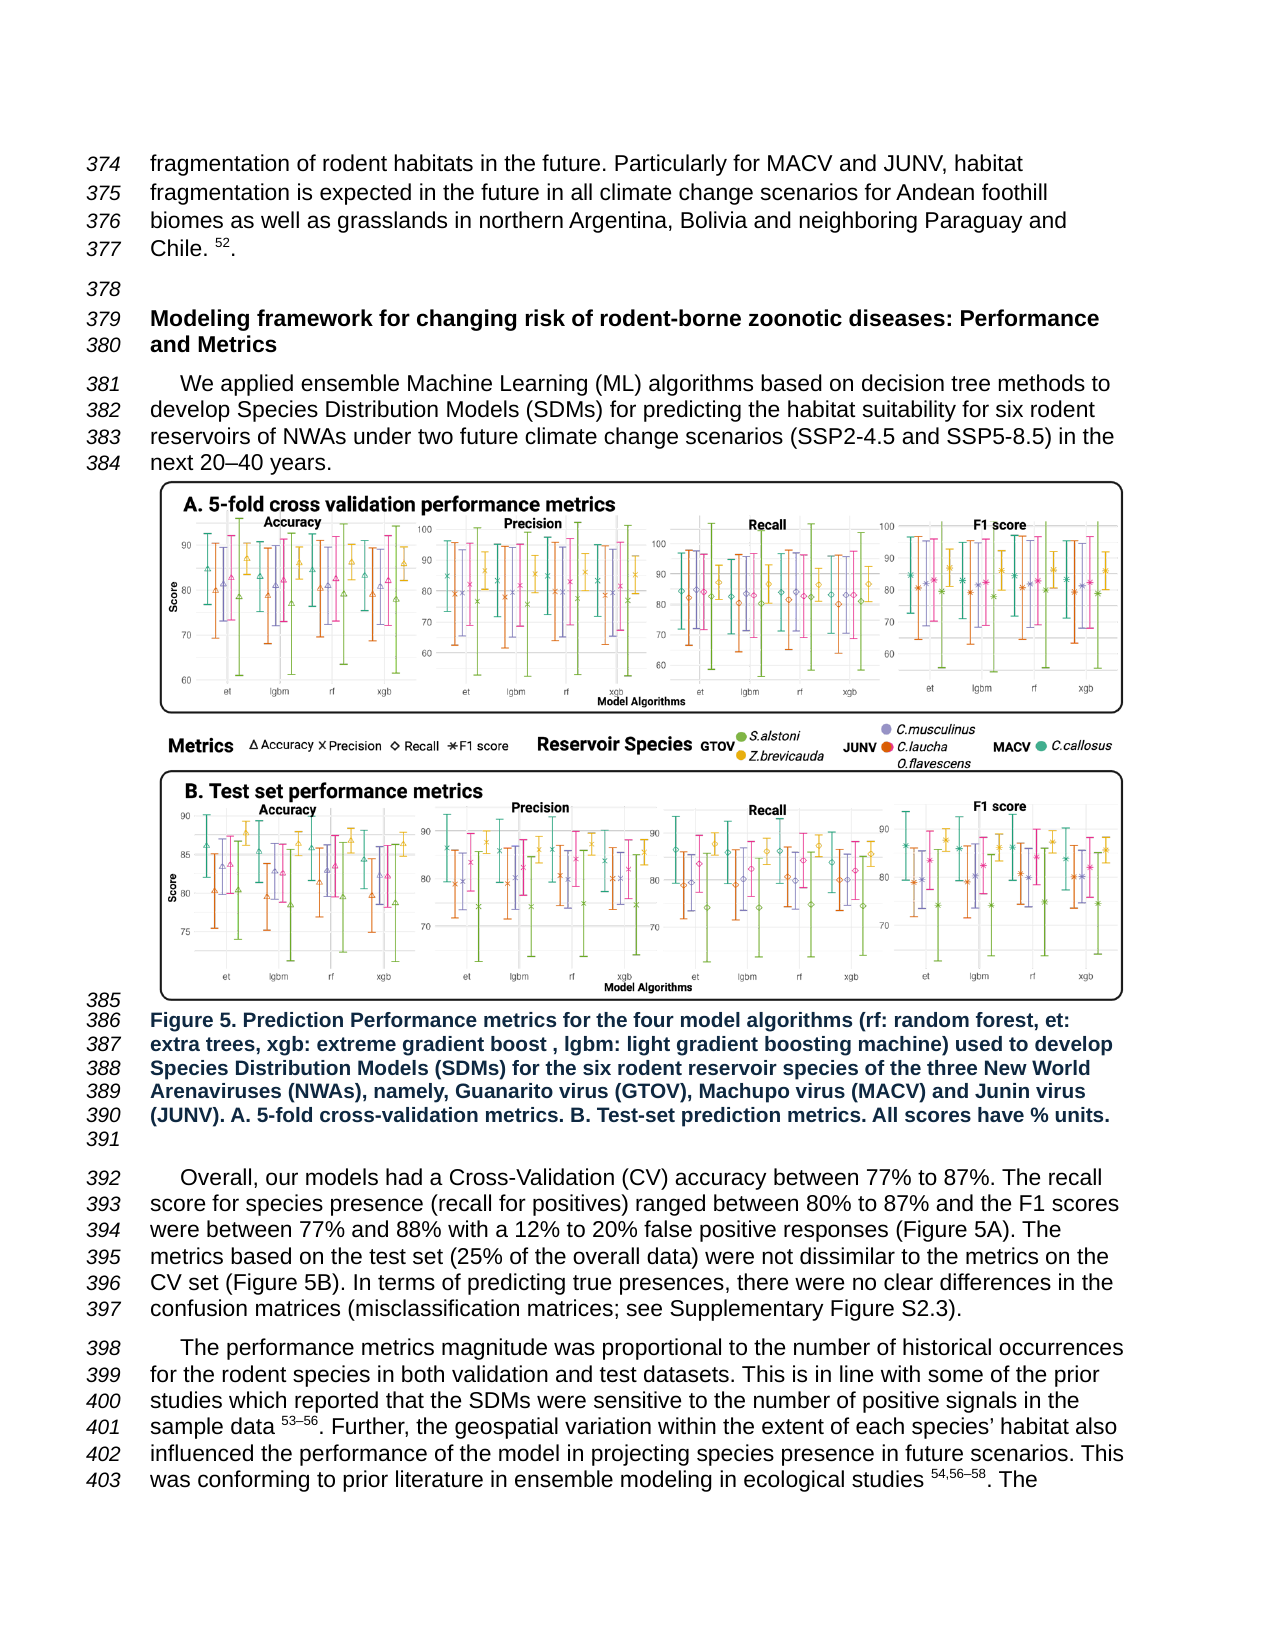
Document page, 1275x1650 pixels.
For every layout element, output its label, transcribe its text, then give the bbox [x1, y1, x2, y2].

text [150, 1334, 1125, 1492]
text Overall, our models had a Cross-Validation (CV) accuracy between 77% to 87%. The recall score for species presence (recall for positives) ranged between 80% to 87% and the F1 scores were between 77% and 88% with a 12% to 20% false positive responses (Figure 5A). The metrics based on the test set (25% of the overall data) were not dissimilar to the metrics on the CV set (Figure 5B). In terms of predicting true presences, there were no clear differences in the confusion matrices (misclassification matrices; see Supplementary Figure S2.3). [150, 1164, 1125, 1322]
text Figure 5. Prediction Performance metrics for the four model algorithms (rf: random forest, et: extra trees, xgb: extreme gradient boost , lgbm: light gradient boosting machine) used to develop Species Distribution Models (SDMs) for the six rodent reservoir species of the three New World Arenaviruses (NWAs), namely, Guanarito virus (GTOV), Machupo virus (MACV) and Junin virus (JUNV). A. 5-fold cross-validation metrics. B. Test-set prediction metrics. All scores have % units. [150, 1008, 1125, 1127]
text We applied ensemble Machine Learning (ML) algorithms based on decision tree methods to develop Species Distribution Models (SDMs) for predicting the habitat suitability for six rodent reservoirs of NWAs under two future climate change scenarios (SSP2-4.5 and SSP5-8.5) in the next 20–40 years. [150, 370, 1125, 475]
subtitle Modeling framework for changing risk of rodent-borne zoonotic diseases: Performance and Metrics [150, 305, 1125, 357]
picture [150, 475, 1129, 1008]
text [150, 150, 1125, 262]
